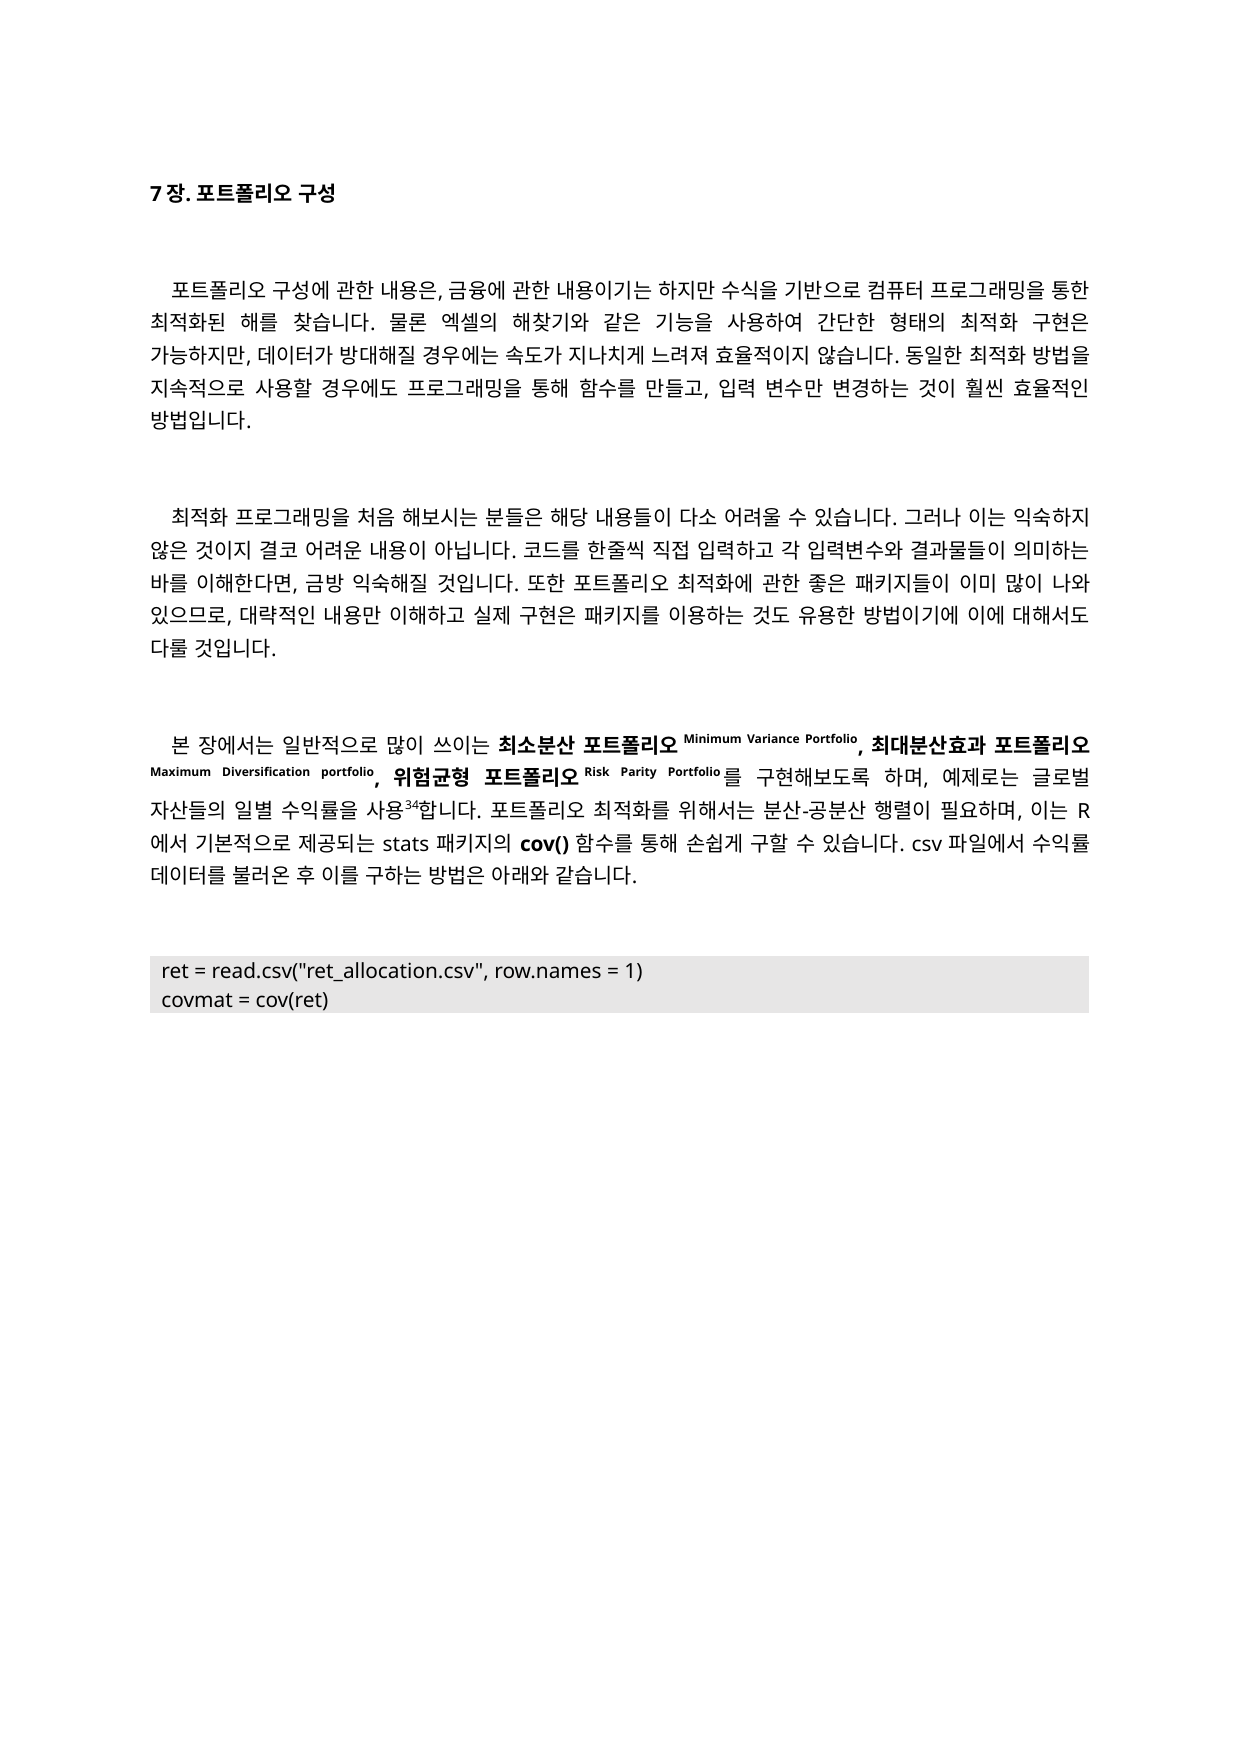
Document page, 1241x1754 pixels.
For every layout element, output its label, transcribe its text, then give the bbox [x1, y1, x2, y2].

table_header ret = read.csv("ret_allocation.csv", row.names = 1) covmat = cov(ret) [150, 956, 1089, 1013]
text 본 장에서는 일반적으로 많이 쓰이는 최소분산 포트폴리오Minimum Variance Portfolio, 최대분산효과 포트폴리오Maximum Diversification portfolio, 위험균형 포트폴리오Risk Parity Portfolio를 구현해보도록 하며, 예제로는 글로벌 자산들의 일별 수익률을 사용합니다. 포트폴리오 최적화를 위해서는 분산-공분산 행렬이 필요하며, 이는 R에서 기본적으로 제공되는 stats 패키지의 cov() 함수를 통해 손쉽게 구할 수 있습니다. csv 파일에서 수익률 데이터를 불러온 후 이를 구하는 방법은 아래와 같습니다. [150, 729, 1090, 890]
text 최적화 프로그래밍을 처음 해보시는 분들은 해당 내용들이 다소 어려울 수 있습니다. 그러나 이는 익숙하지 않은 것이지 결코 어려운 내용이 아닙니다. 코드를 한줄씩 직접 입력하고 각 입력변수와 결과물들이 의미하는 바를 이해한다면, 금방 익숙해질 것입니다. 또한 포트폴리오 최적화에 관한 좋은 패키지들이 이미 많이 나와 있으므로, 대략적인 내용만 이해하고 실제 구현은 패키지를 이용하는 것도 유용한 방법이기에 이에 대해서도 다룰 것입니다. [150, 501, 1090, 662]
text 포트폴리오 구성에 관한 내용은, 금융에 관한 내용이기는 하지만 수식을 기반으로 컴퓨터 프로그래밍을 통한 최적화된 해를 찾습니다. 물론 엑셀의 해찾기와 같은 기능을 사용하여 간단한 형태의 최적화 구현은 가능하지만, 데이터가 방대해질 경우에는 속도가 지나치게 느려져 효율적이지 않습니다. 동일한 최적화 방법을 지속적으로 사용할 경우에도 프로그래밍을 통해 함수를 만들고, 입력 변수만 변경하는 것이 훨씬 효율적인 방법입니다. [150, 274, 1090, 435]
text 7장. 포트폴리오 구성 [150, 177, 1090, 207]
